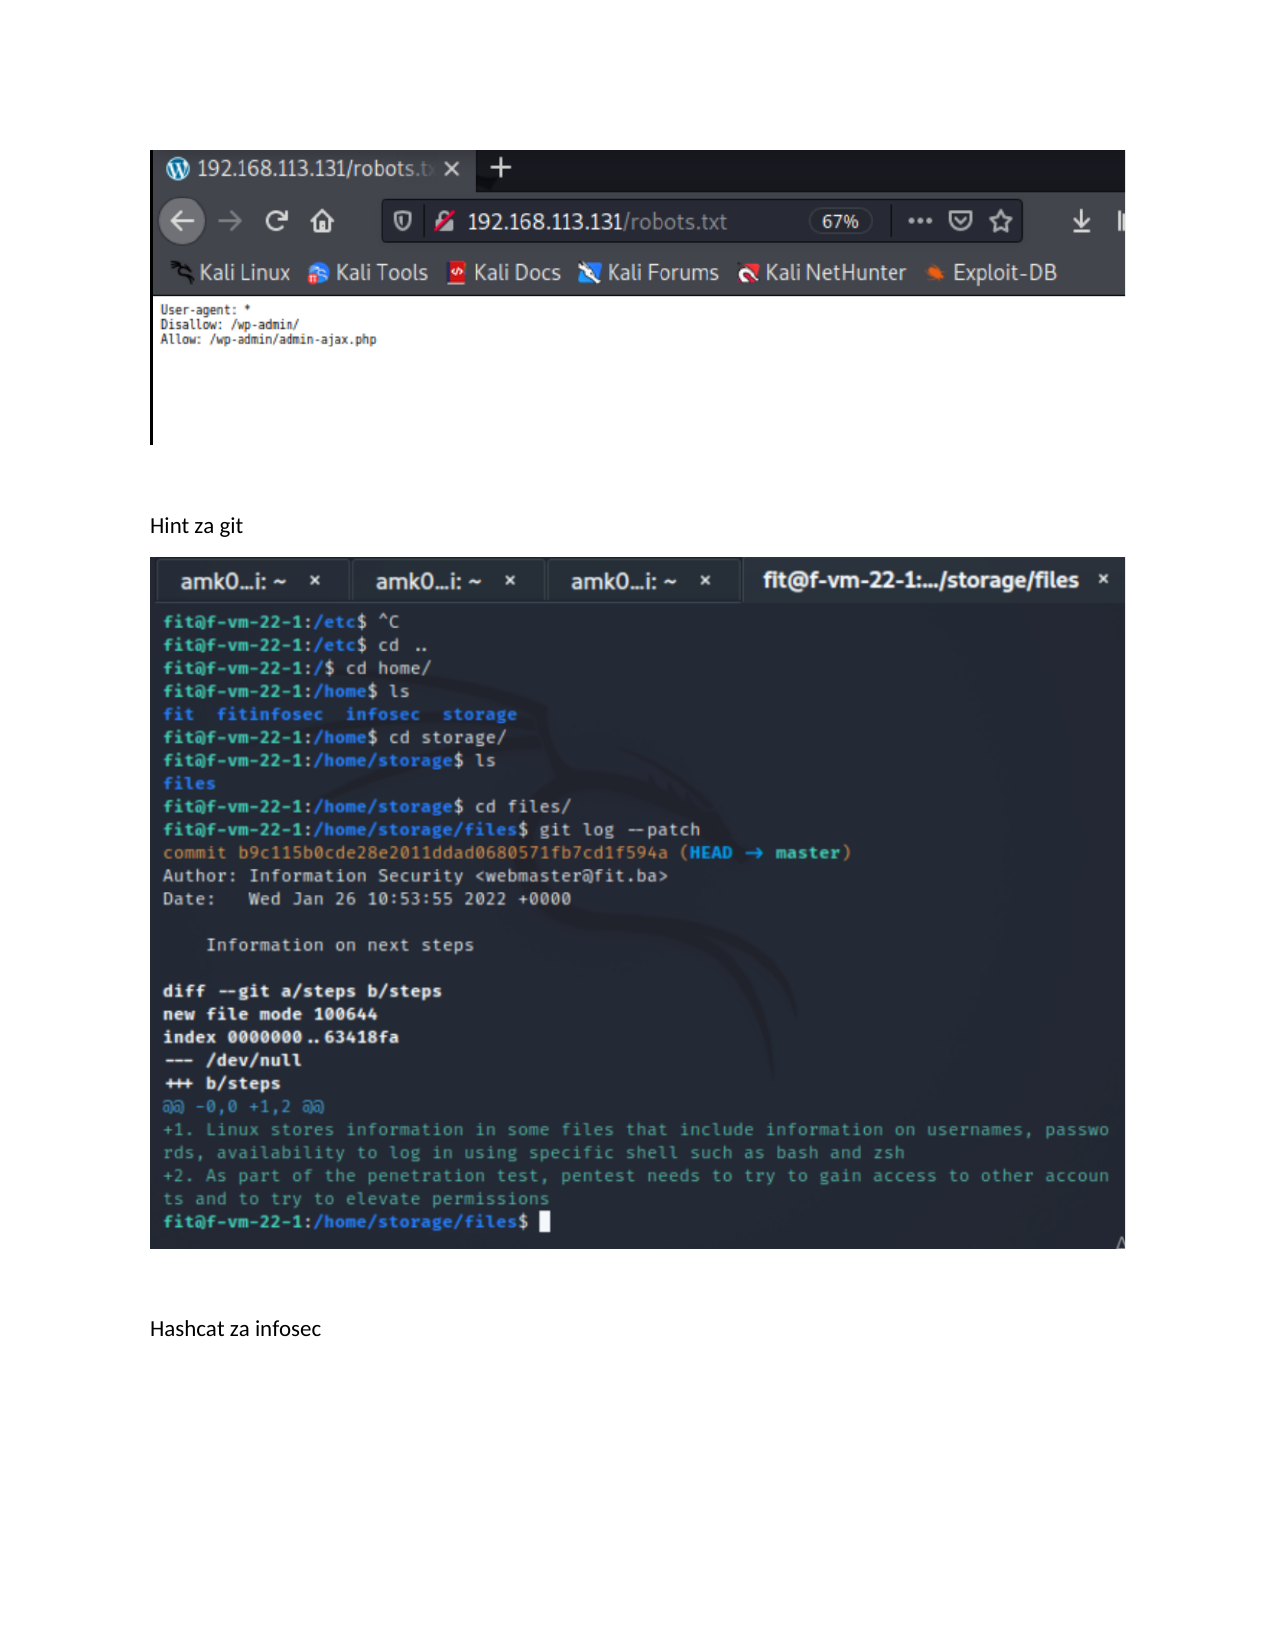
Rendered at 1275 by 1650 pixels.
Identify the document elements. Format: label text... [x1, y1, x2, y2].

picture [150, 557, 1125, 1249]
text Hashcat za infosec [150, 1314, 1125, 1343]
text Hint za git [150, 511, 1125, 539]
picture [150, 150, 1125, 445]
